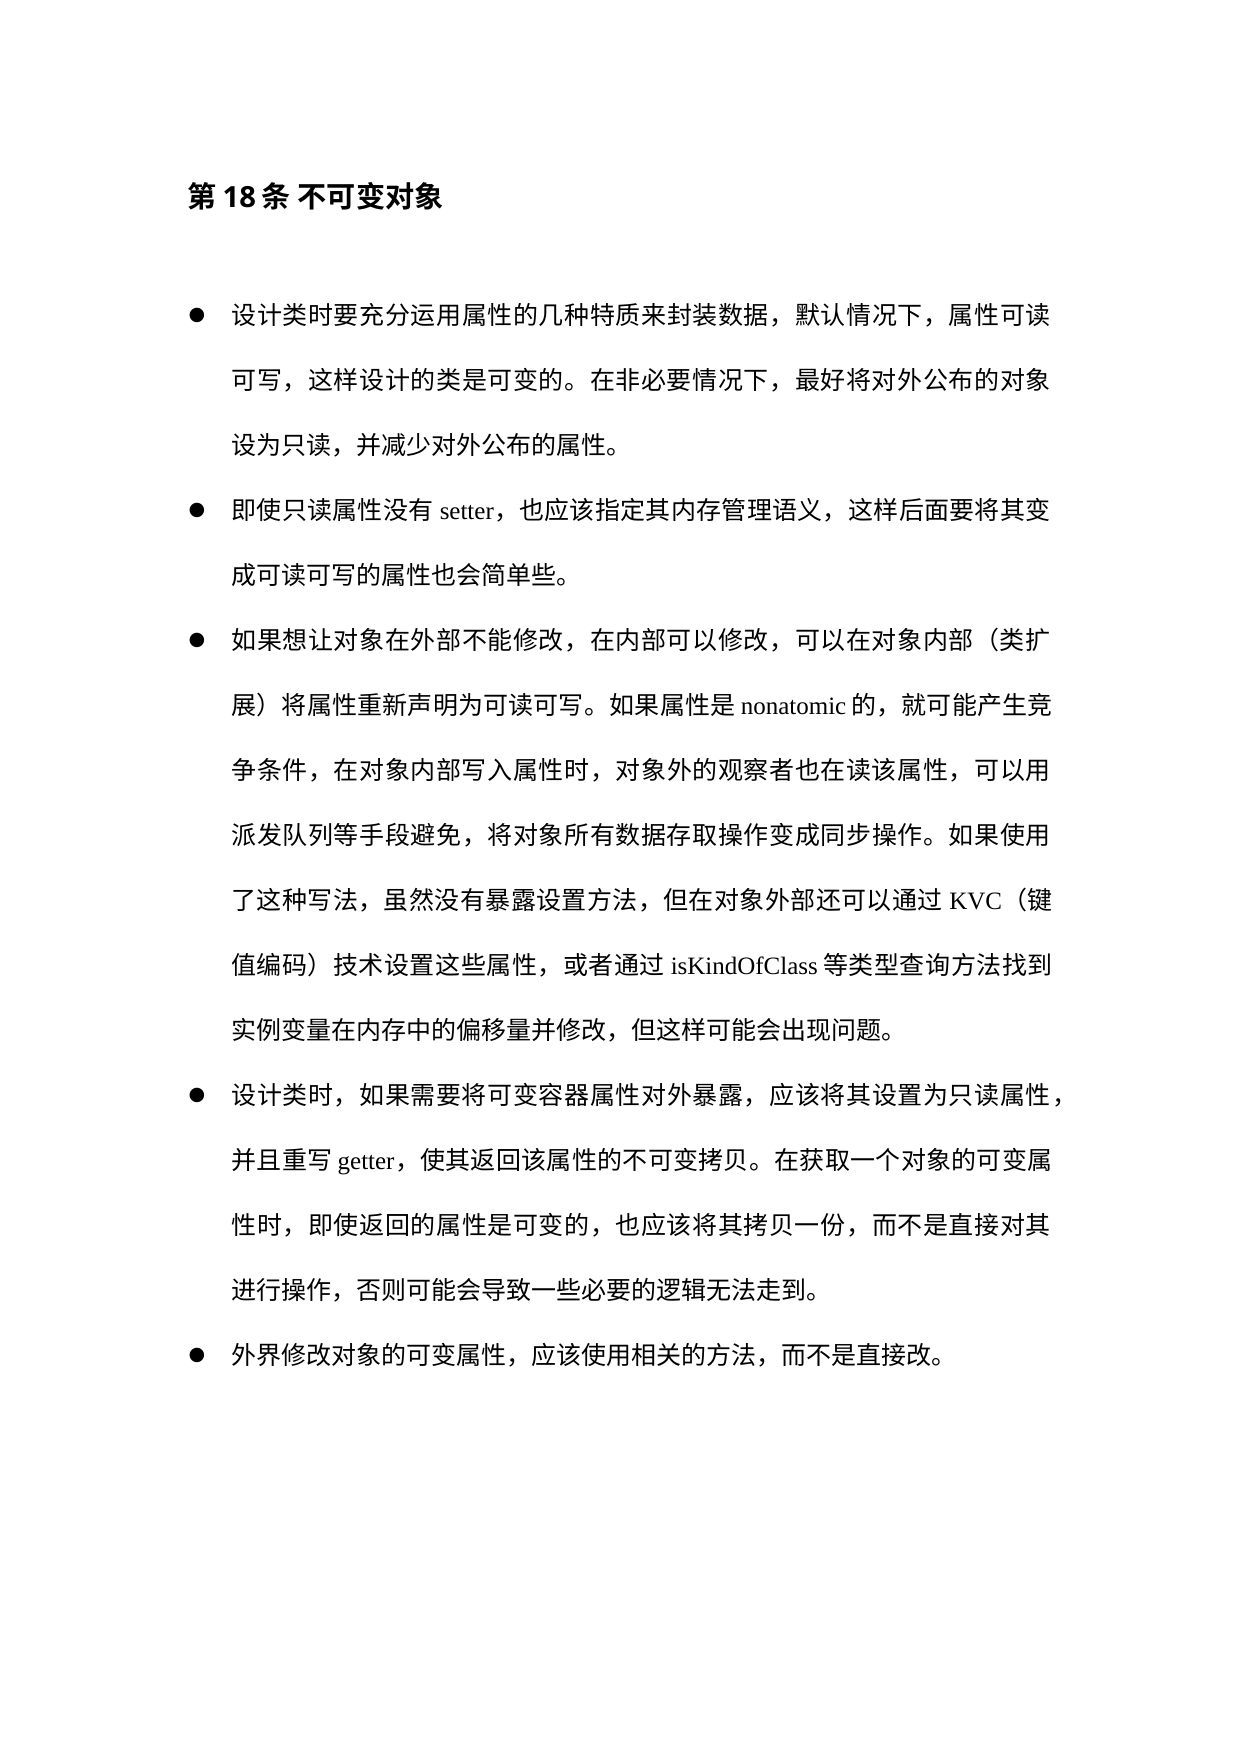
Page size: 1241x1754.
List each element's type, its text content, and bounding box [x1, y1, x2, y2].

subtitle 第18条 不可变对象 [187, 162, 1053, 227]
list 如果想让对象在外部不能修改，在内部可以修改，可以在对象内部（类扩展）将属性重新声明为可读可写。如果属性是nonatomic的，就可能产生竞争条件，在对象内部写入属性时，对象外的观察者也在读该属性，可以用派发队列等手段避免，将对象所有数据存取操作变成同步操作。如果使用了这种写法，虽然没有暴露设置方法，但在对象外部还可以通过KVC（键值编码）技术设置这些属性，或者通过isKindOfClass等类型查询方法找到实例变量在内存中的偏移量并修改，但这样可能会出现问题。 [187, 606, 1053, 1061]
list 设计类时，如果需要将可变容器属性对外暴露，应该将其设置为只读属性，并且重写getter，使其返回该属性的不可变拷贝。在获取一个对象的可变属性时，即使返回的属性是可变的，也应该将其拷贝一份，而不是直接对其进行操作，否则可能会导致一些必要的逻辑无法走到。 [187, 1061, 1053, 1321]
list 即使只读属性没有setter，也应该指定其内存管理语义，这样后面要将其变成可读可写的属性也会简单些。 [187, 476, 1053, 606]
list 设计类时要充分运用属性的几种特质来封装数据，默认情况下，属性可读可写，这样设计的类是可变的。在非必要情况下，最好将对外公布的对象设为只读，并减少对外公布的属性。 [187, 281, 1053, 476]
list 外界修改对象的可变属性，应该使用相关的方法，而不是直接改。 [187, 1321, 1053, 1386]
